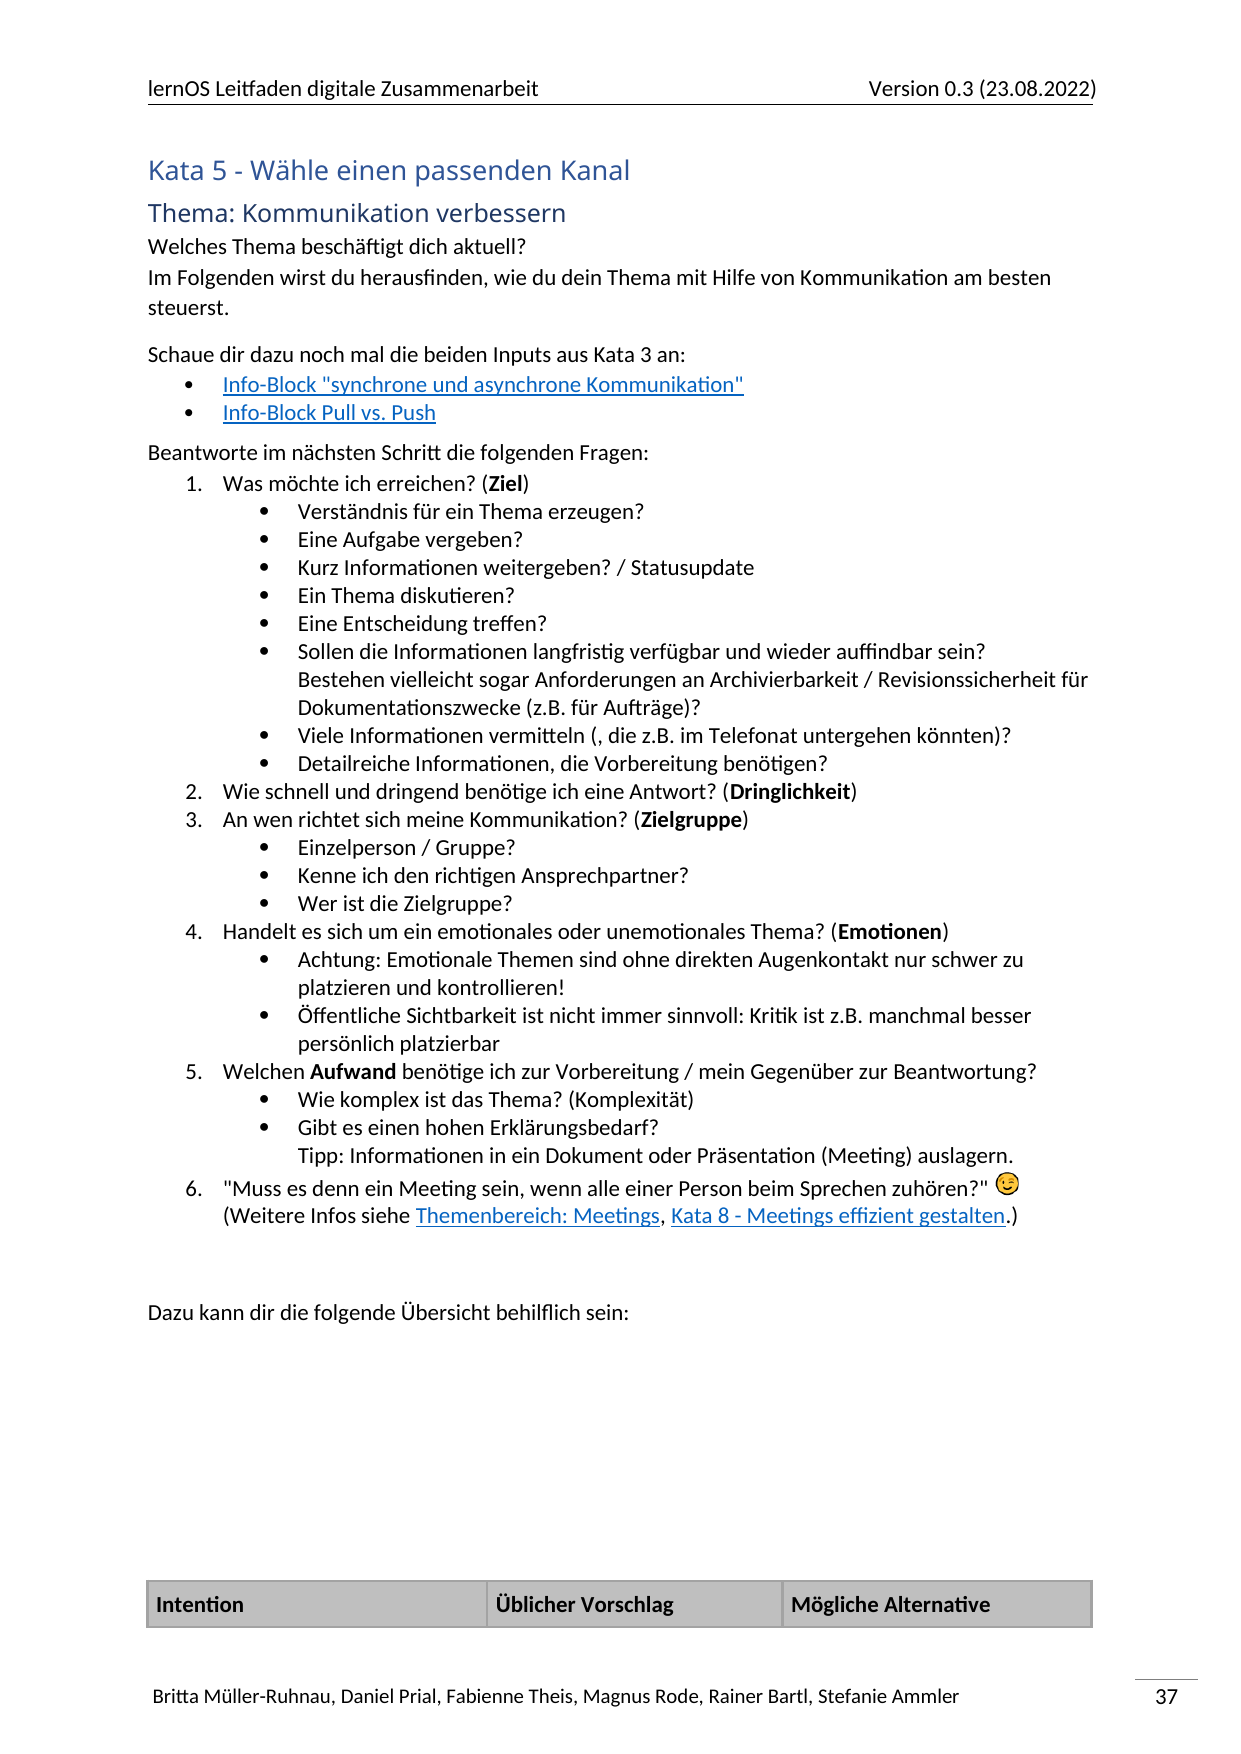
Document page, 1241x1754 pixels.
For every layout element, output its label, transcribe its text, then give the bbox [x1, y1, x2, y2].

list Welchen Aufwand benötige ich zur Vorbereitung / mein Gegenüber zur Beantwortung? [185, 1057, 1093, 1085]
subtitle Thema: Kommunikation verbessern [148, 196, 1093, 230]
list Info-Block Pull vs. Push [185, 398, 1093, 426]
list Einzelperson / Gruppe? [260, 833, 1093, 861]
list Was möchte ich erreichen? (Ziel) [185, 469, 1093, 497]
list Gibt es einen hohen Erklärungsbedarf? Tipp: Informationen in ein Dokument oder Präsentation (Meeting) auslagern. [260, 1113, 1093, 1169]
subtitle Kata 5 - Wähle einen passenden Kanal [148, 152, 1093, 189]
text Dazu kann dir die folgende Übersicht behilflich sein: [148, 1298, 1093, 1326]
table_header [784, 1582, 1090, 1626]
picture [994, 1169, 1019, 1196]
list Kenne ich den richtigen Ansprechpartner? [260, 861, 1093, 889]
list Öffentliche Sichtbarkeit ist nicht immer sinnvoll: Kritik ist z.B. manchmal besser persönlich platzierbar [260, 1001, 1093, 1057]
list Eine Entscheidung treffen? [260, 609, 1093, 637]
list Kurz Informationen weitergeben? / Statusupdate [260, 553, 1093, 581]
list Verständnis für ein Thema erzeugen? [260, 497, 1093, 525]
list An wen richtet sich meine Kommunikation? (Zielgruppe) [185, 805, 1093, 833]
list "Muss es denn ein Meeting sein, wenn alle einer Person beim Sprechen zuhören?" (Weitere Infos siehe Themenbereich: Meetings, Kata 8 - Meetings effizient gestalten.) [185, 1169, 1093, 1258]
list Info-Block "synchrone und asynchrone Kommunikation" [185, 370, 1093, 398]
text Schaue dir dazu noch mal die beiden Inputs aus Kata 3 an: [148, 340, 1093, 368]
list Sollen die Informationen langfristig verfügbar und wieder auffindbar sein? Bestehen vielleicht sogar Anforderungen an Archivierbarkeit / Revisionssicherheit für Dokumentationszwecke (z.B. für Aufträge)? [260, 637, 1093, 721]
list Ein Thema diskutieren? [260, 581, 1093, 609]
list Wie schnell und dringend benötige ich eine Antwort? (Dringlichkeit) [185, 777, 1093, 805]
list Eine Aufgabe vergeben? [260, 525, 1093, 553]
text Welches Thema beschäftigt dich aktuell? Im Folgenden wirst du herausfinden, wie du dein Thema mit Hilfe von Kommunikation am besten steuerst. [148, 232, 1093, 321]
list Handelt es sich um ein emotionales oder unemotionales Thema? (Emotionen) [185, 917, 1093, 945]
list Wer ist die Zielgruppe? [260, 889, 1093, 917]
list Wie komplex ist das Thema? (Komplexität) [260, 1085, 1093, 1113]
text Beantworte im nächsten Schritt die folgenden Fragen: [148, 438, 1093, 467]
list Achtung: Emotionale Themen sind ohne direkten Augenkontakt nur schwer zu platzieren und kontrollieren! [260, 945, 1093, 1001]
table_header Intention [149, 1582, 486, 1626]
list Detailreiche Informationen, die Vorbereitung benötigen? [260, 749, 1093, 777]
list Viele Informationen vermitteln (, die z.B. im Telefonat untergehen könnten)? [260, 721, 1093, 749]
table_header Üblicher Vorschlag [488, 1582, 781, 1626]
